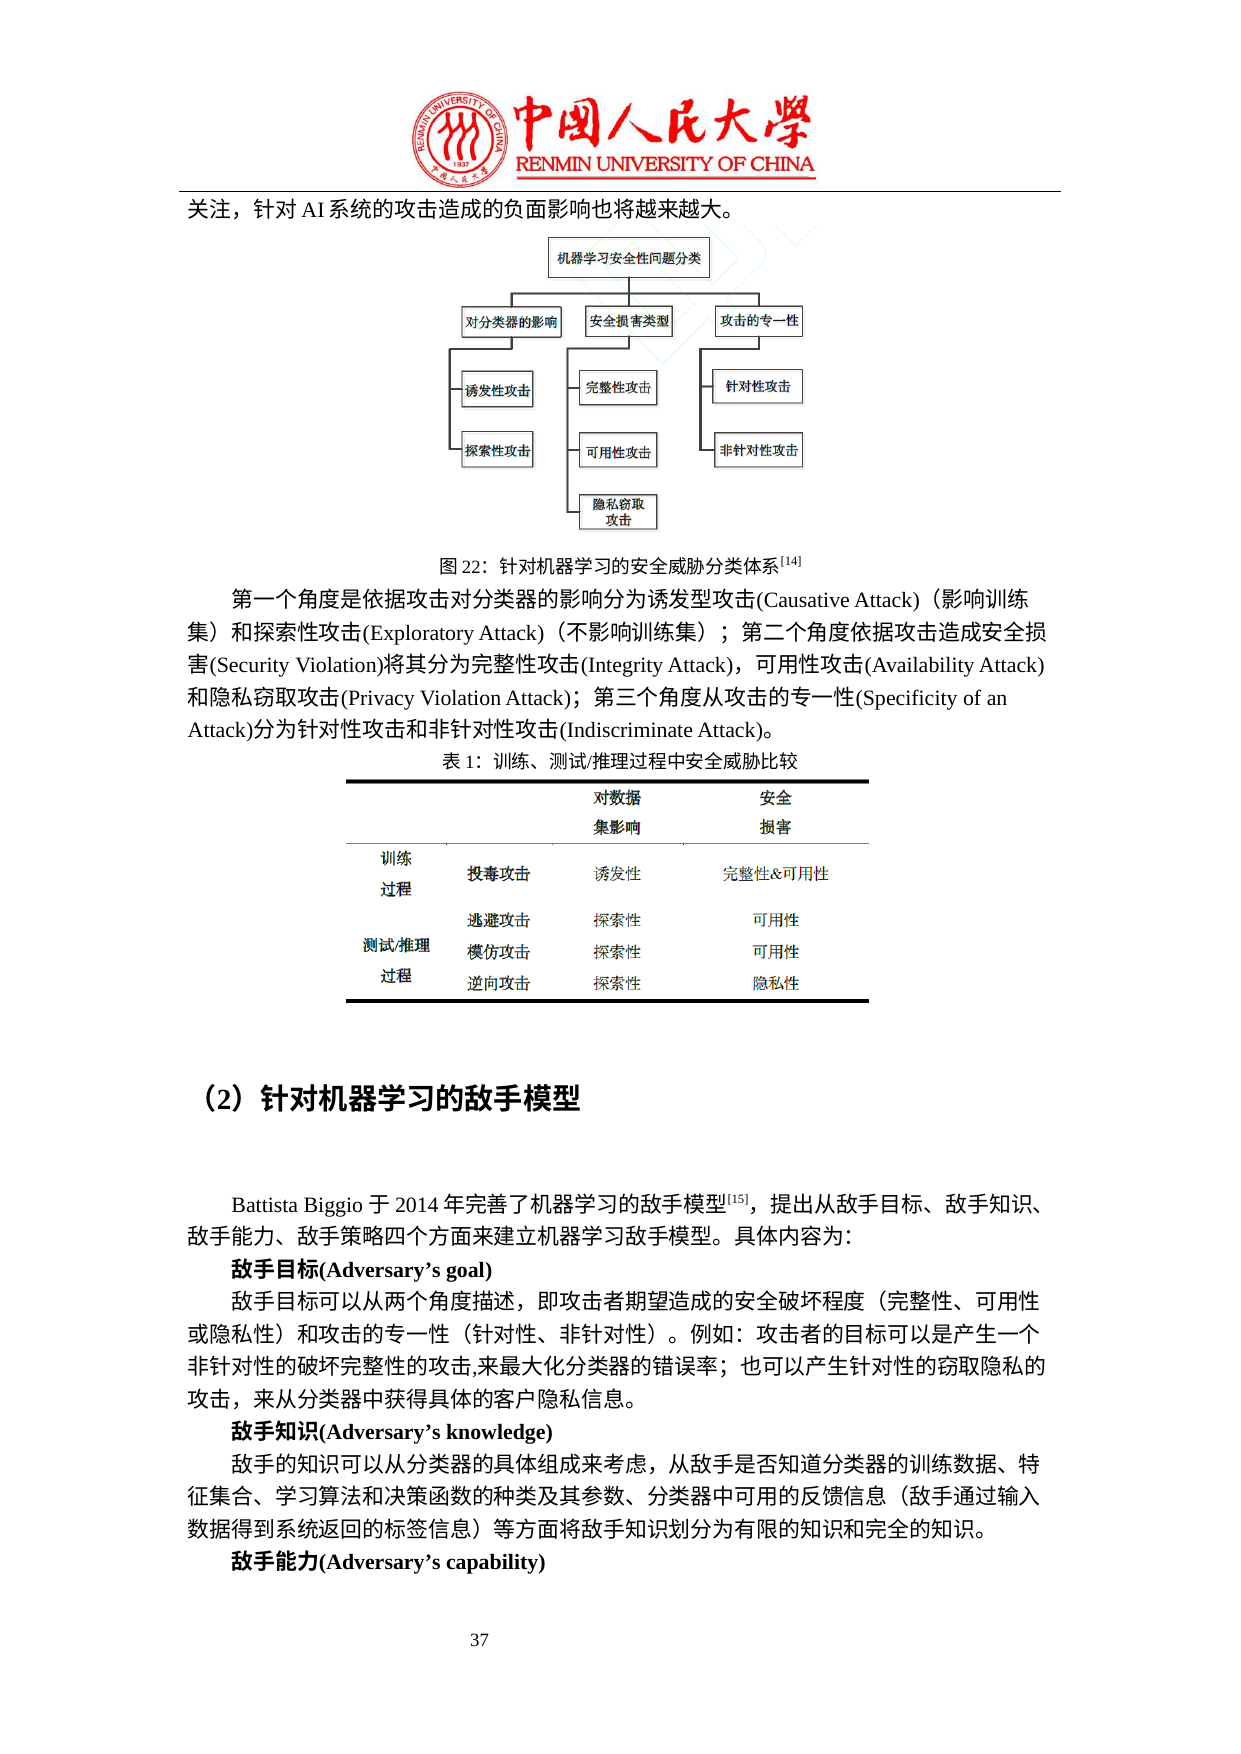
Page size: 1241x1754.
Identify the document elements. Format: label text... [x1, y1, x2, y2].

text Battista Biggio 于2014年完善了机器学习的敌手模型[]，提出从敌手目标、敌手知识、敌手能力、敌手策略四个方面来建立机器学习敌手模型。具体内容为： [187, 1186, 1053, 1251]
picture [404, 224, 836, 541]
text 敌手知识(Adversary’s knowledge) [187, 1414, 1053, 1446]
picture [407, 90, 833, 189]
text 表1：训练、测试/推理过程中安全威胁比较 [187, 744, 1053, 777]
subtitle 针对机器学习的敌手模型 [187, 1064, 1053, 1129]
text 敌手能力(Adversary’s capability) [187, 1544, 1053, 1576]
text 敌手的知识可以从分类器的具体组成来考虑，从敌手是否知道分类器的训练数据、特征集合、学习算法和决策函数的种类及其参数、分类器中可用的反馈信息（敌手通过输入数据得到系统返回的标签信息）等方面将敌手知识划分为有限的知识和完全的知识。 [187, 1446, 1053, 1544]
text 第一个角度是依据攻击对分类器的影响分为诱发型攻击(Causative Attack)（影响训练集）和探索性攻击(Exploratory Attack)（不影响训练集）；第二个角度依据攻击造成安全损害(Security Violation)将其分为完整性攻击(Integrity Attack)，可用性攻击(Availability Attack)和隐私窃取攻击(Privacy Violation Attack)；第三个角度从攻击的专一性(Specificity of an Attack)分为针对性攻击和非针对性攻击(Indiscriminate Attack)。 [187, 582, 1053, 744]
picture [331, 776, 909, 1012]
text 敌手目标(Adversary’s goal) [187, 1251, 1053, 1284]
text 敌手目标可以从两个角度描述，即攻击者期望造成的安全破坏程度（完整性、可用性或隐私性）和攻击的专一性（针对性、非针对性）。例如：攻击者的目标可以是产生一个非针对性的破坏完整性的攻击,来最大化分类器的错误率；也可以产生针对性的窃取隐私的攻击，来从分类器中获得具体的客户隐私信息。 [187, 1284, 1053, 1414]
list 图22：针对机器学习的安全威胁分类体系[] [187, 549, 1053, 582]
